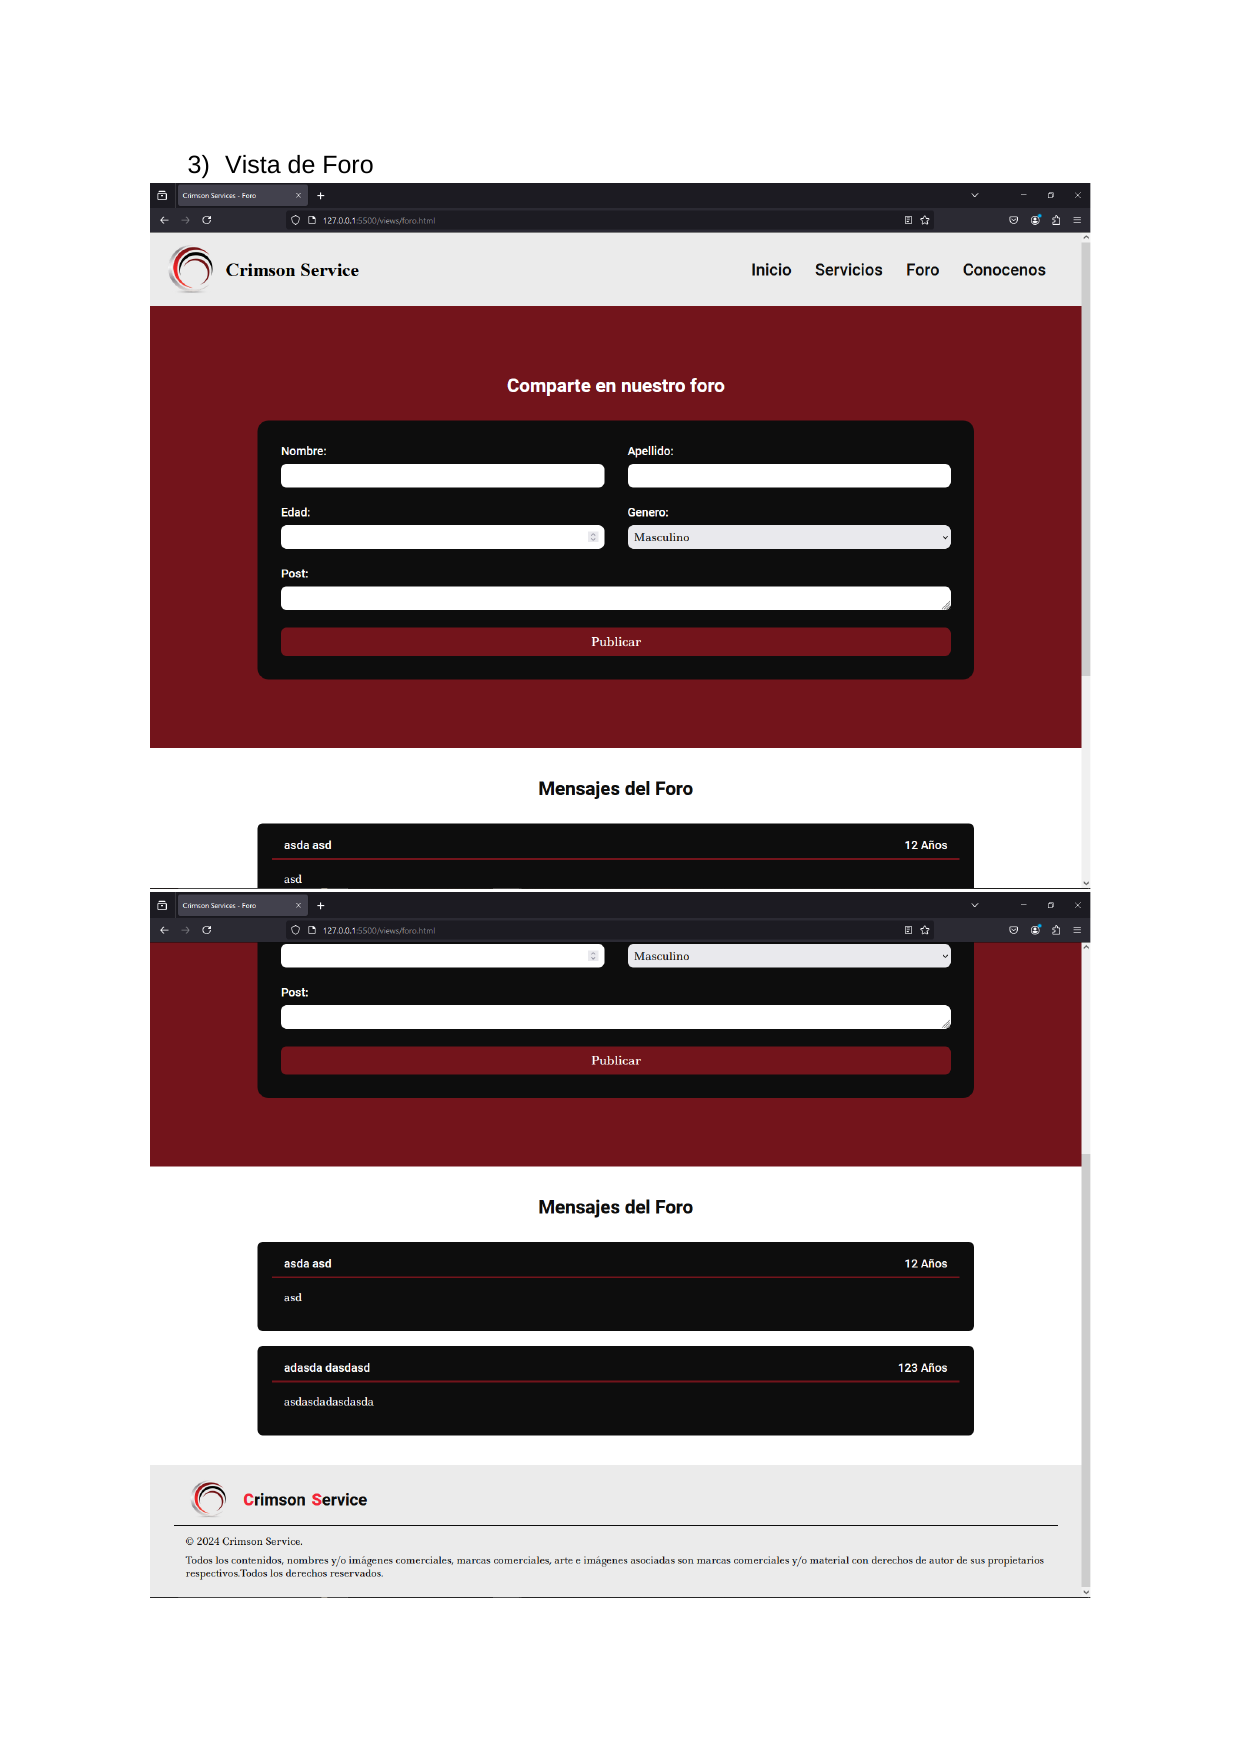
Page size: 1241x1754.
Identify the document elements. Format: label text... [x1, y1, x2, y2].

picture [150, 892, 1091, 1598]
list Vista de Foro [187, 150, 1090, 179]
picture [150, 183, 1091, 889]
